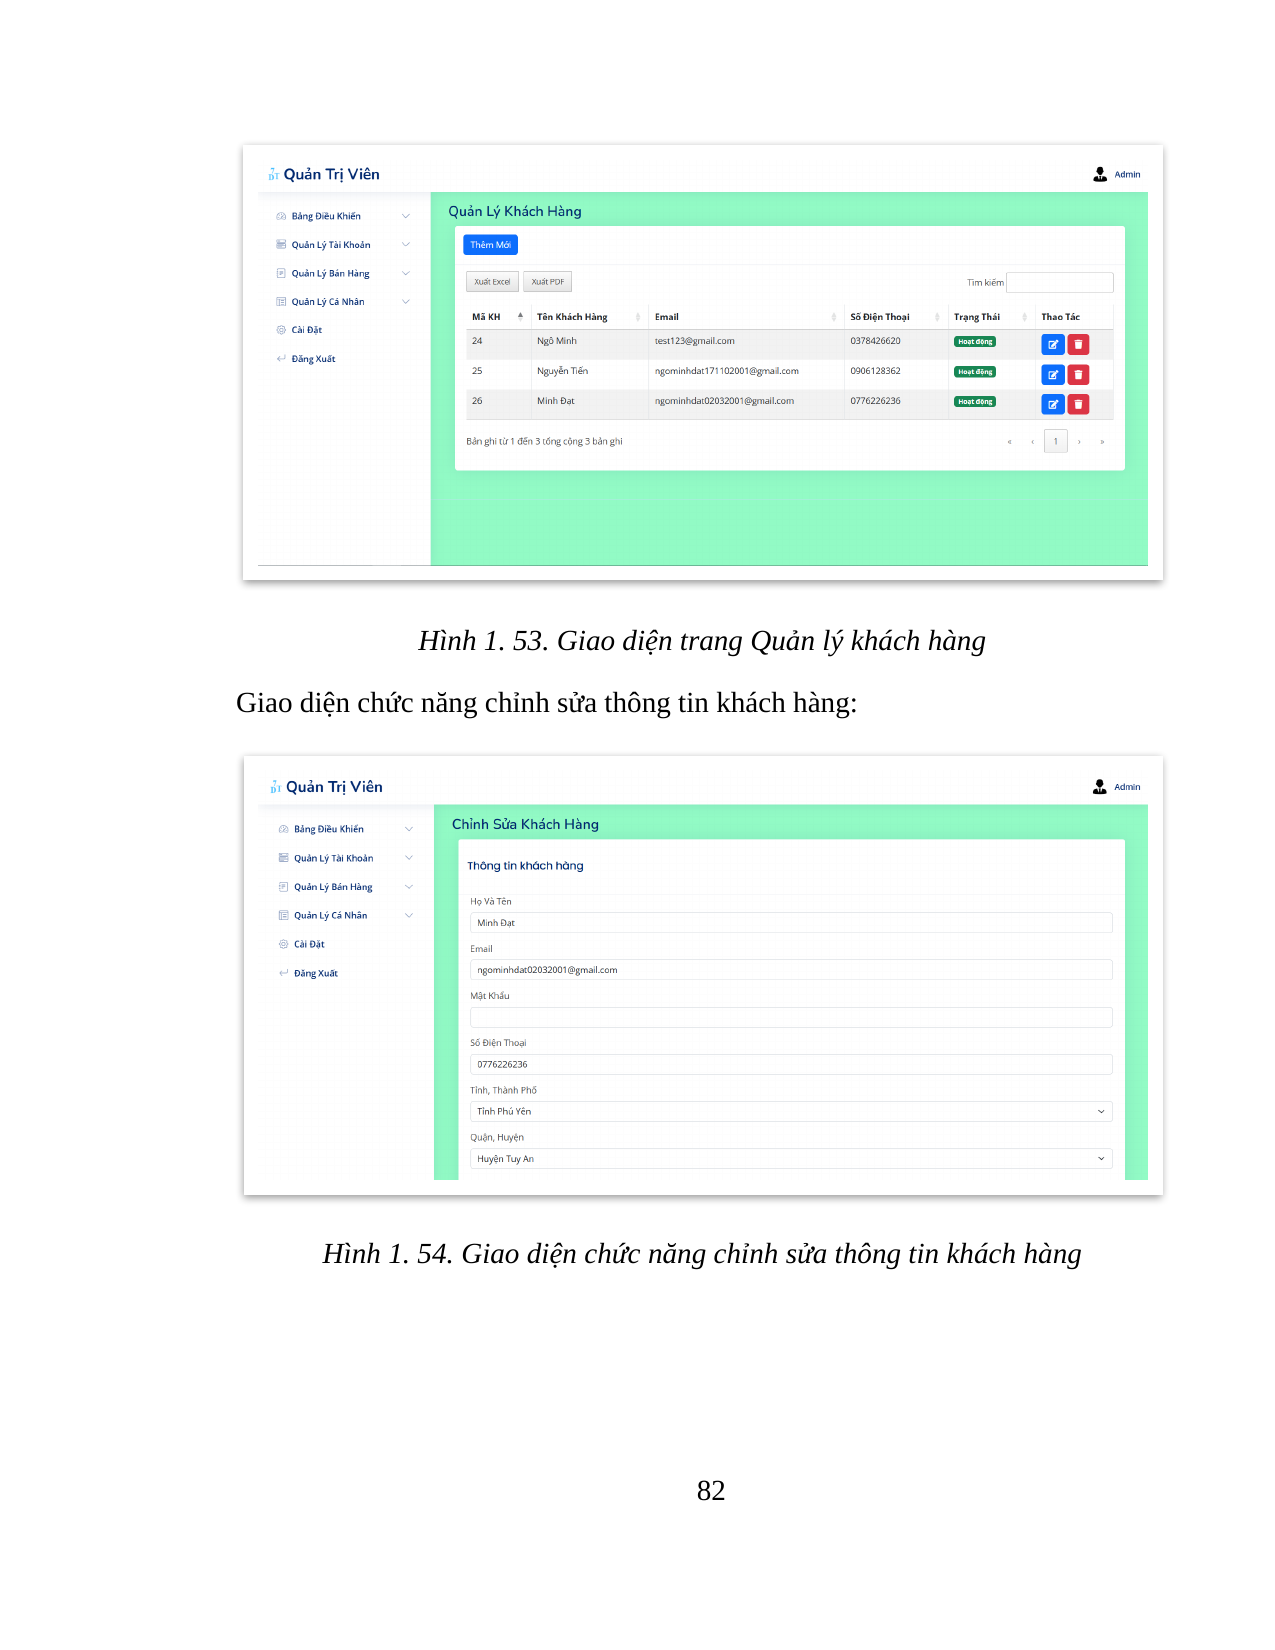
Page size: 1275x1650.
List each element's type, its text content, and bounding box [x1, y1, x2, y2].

text Giao diện chức năng chỉnh sửa thông tin khách hàng: [177, 685, 1171, 719]
picture [258, 160, 1148, 566]
text Hình 1. 54. Giao diện chức năng chỉnh sửa thông tin khách hàng [177, 1236, 1171, 1270]
text Hình 1. 53. Giao diện trang Quản lý khách hàng [177, 623, 1171, 656]
picture [258, 770, 1148, 1180]
